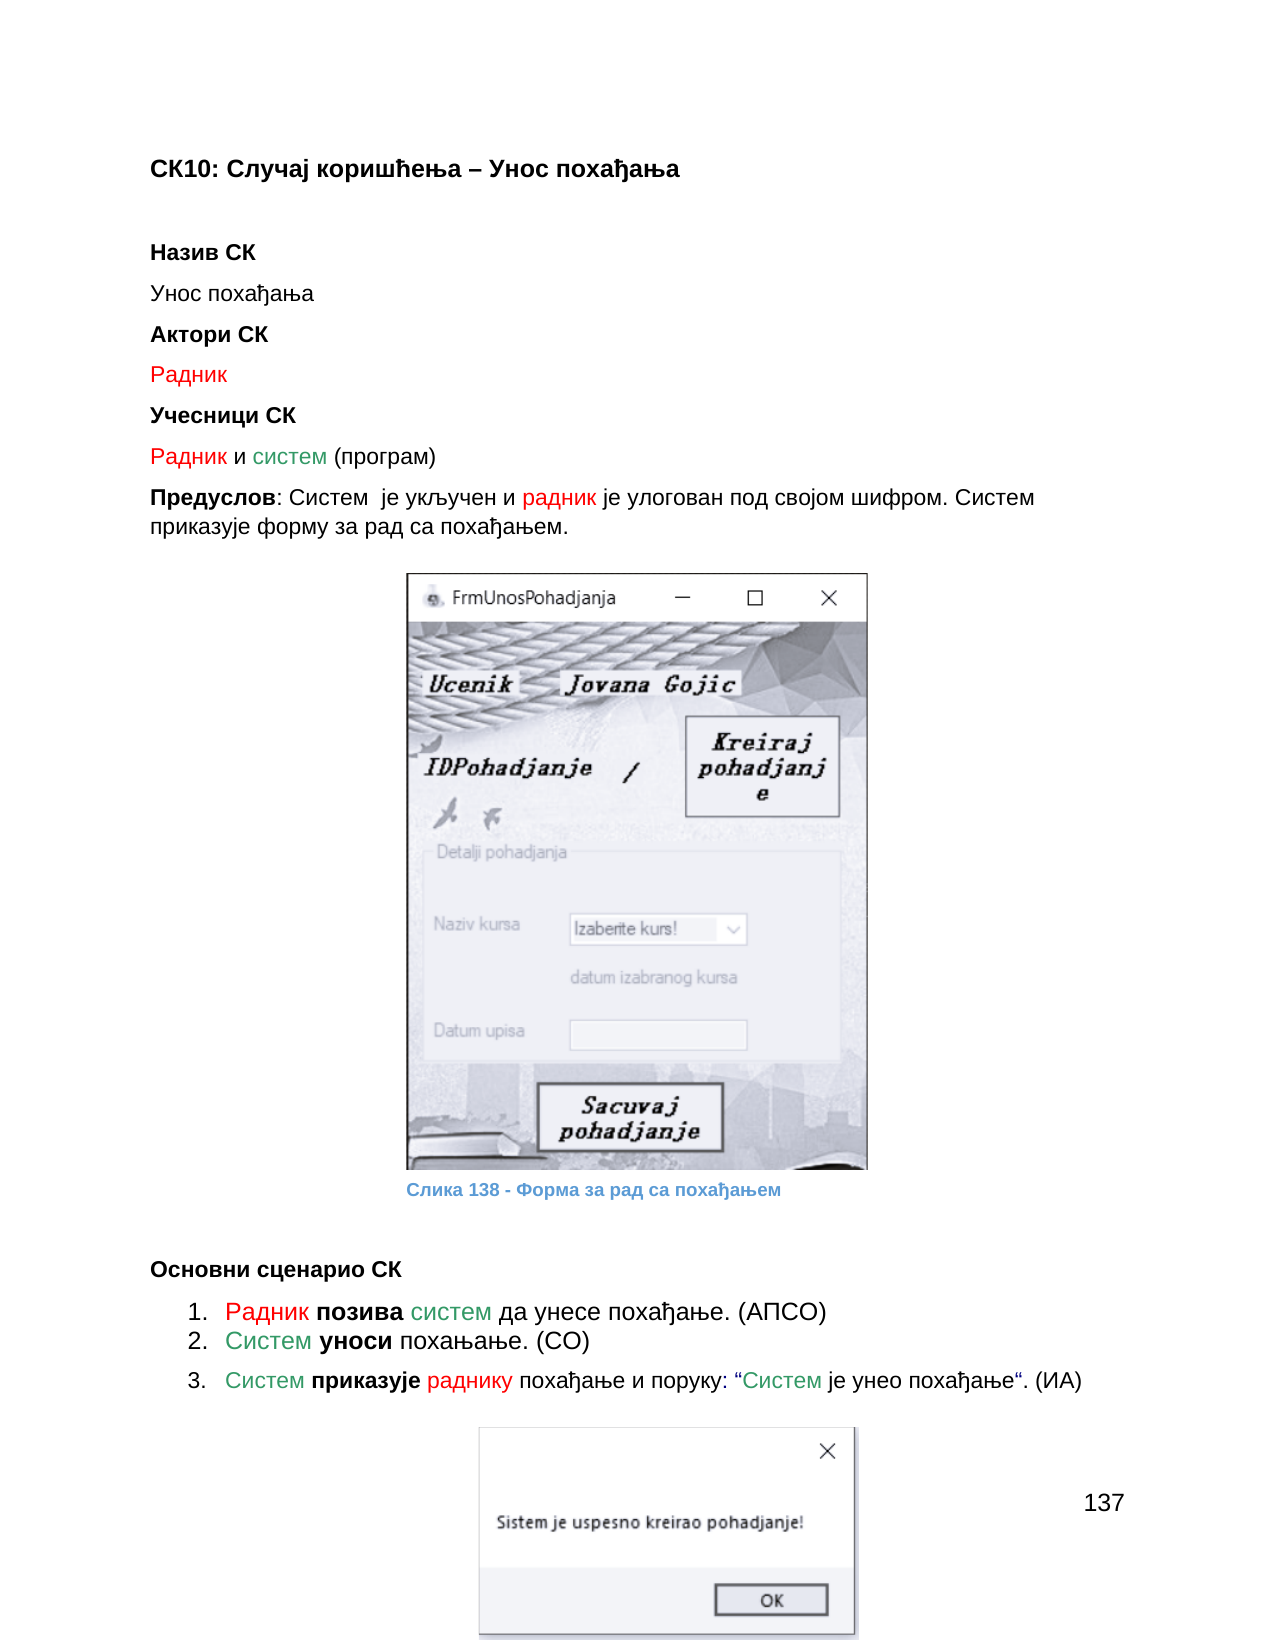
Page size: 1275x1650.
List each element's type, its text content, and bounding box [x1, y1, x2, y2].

text Радник и систем (програм) [150, 443, 1125, 470]
picture [478, 1427, 859, 1640]
list Систем уноси похањање. (СО) [187, 1326, 1125, 1354]
text Учесници СК [150, 402, 1125, 429]
picture [406, 573, 868, 1170]
text Радник [150, 361, 1125, 388]
text Предуслов: Систем је укључен и радник je улогован под својом шифром. Систем приказује форму за рад са похађањем. [150, 484, 1125, 539]
text Основни сценарио СК [150, 1256, 1125, 1282]
text Унос похађања [150, 279, 1125, 306]
list Радник позива систем да унесе похађање. (АПСО) [187, 1297, 1125, 1326]
subtitle СК10: Случај коришћења – Унос похађања [150, 154, 1125, 183]
text Назив СК [150, 239, 1125, 265]
text Актори СК [150, 321, 1125, 347]
list Систем приказује раднику похађање и поруку: “Систем је унео похађање“. (ИА) [187, 1367, 1125, 1393]
